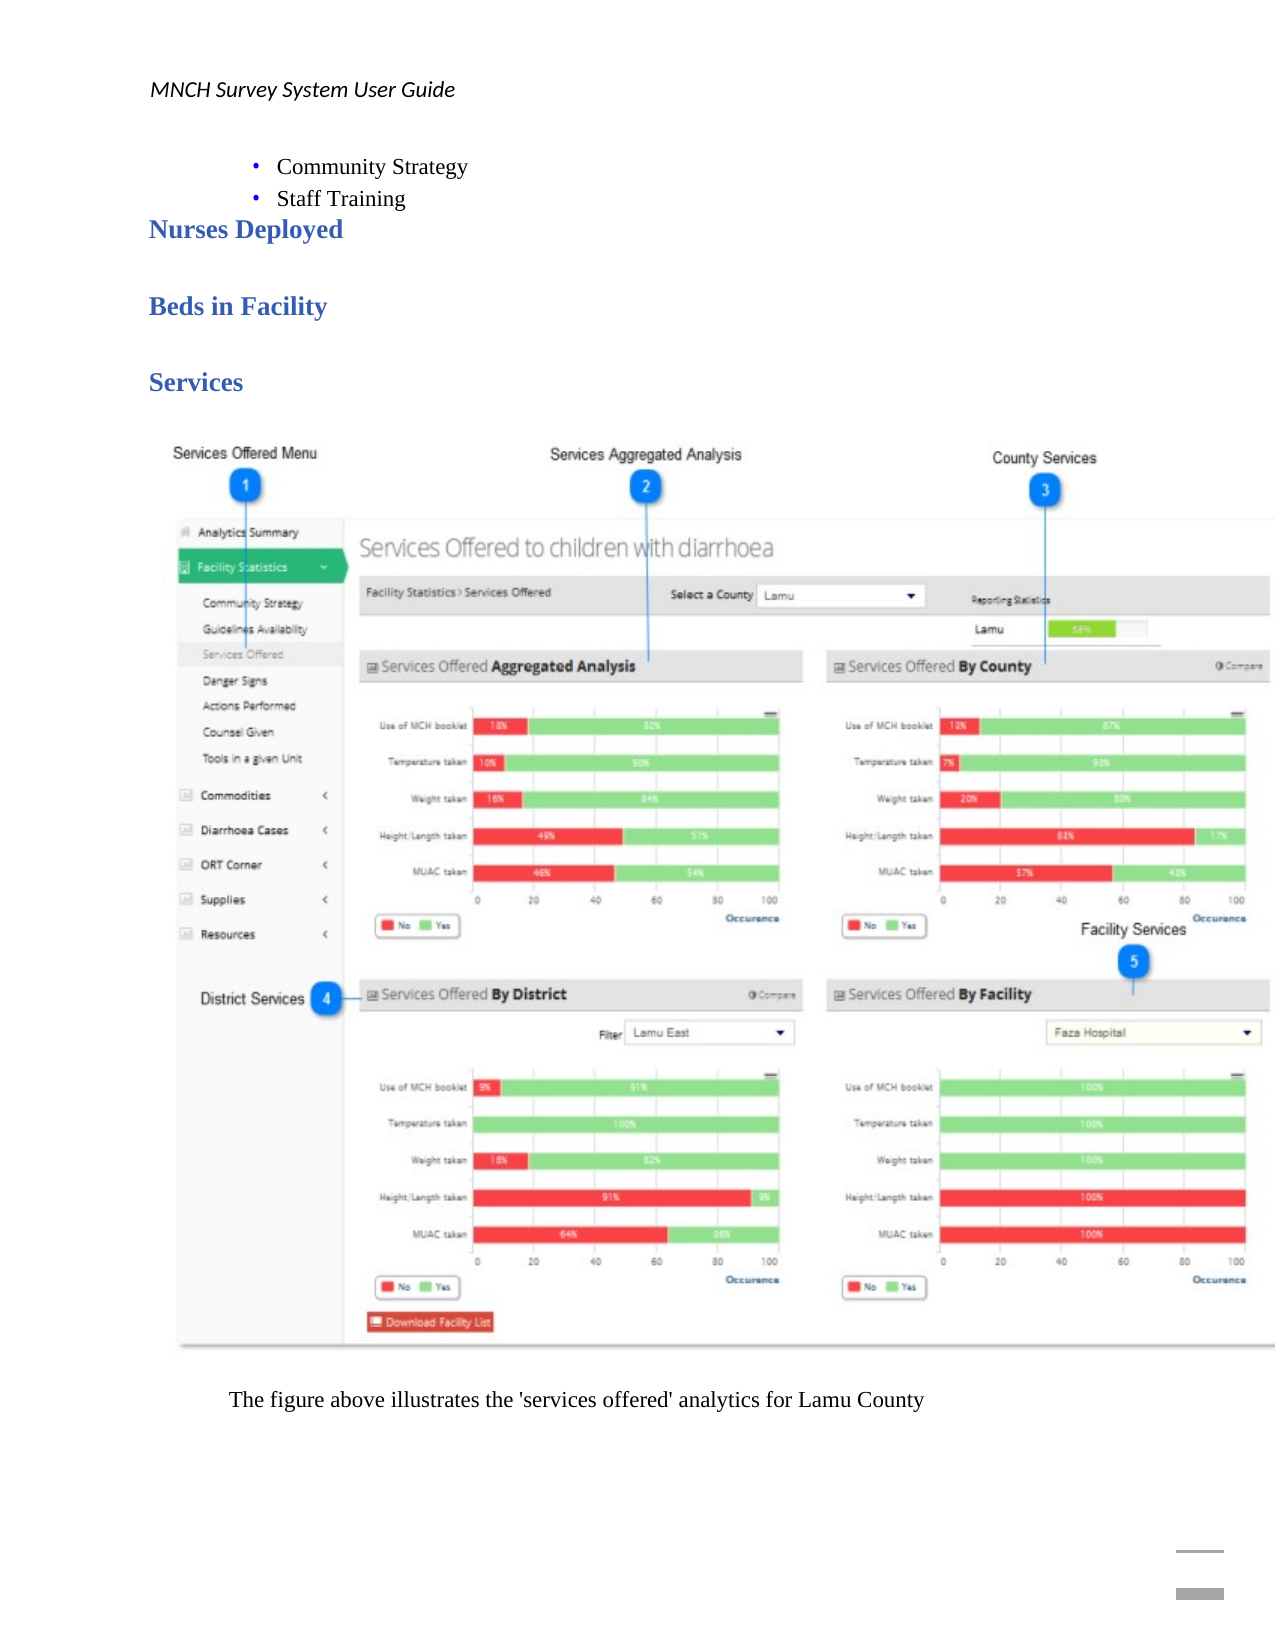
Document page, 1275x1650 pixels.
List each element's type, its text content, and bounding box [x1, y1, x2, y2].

subtitle Beds in Facility [148, 290, 1127, 321]
picture [161, 429, 1275, 1354]
subtitle Nurses Deployed [148, 213, 1127, 245]
list Community Strategy [252, 150, 1127, 181]
subtitle Services [148, 366, 1127, 398]
text The figure above illustrates the 'services offered' analytics for Lamu County [151, 1387, 925, 1413]
list Staff Training [252, 182, 1127, 213]
